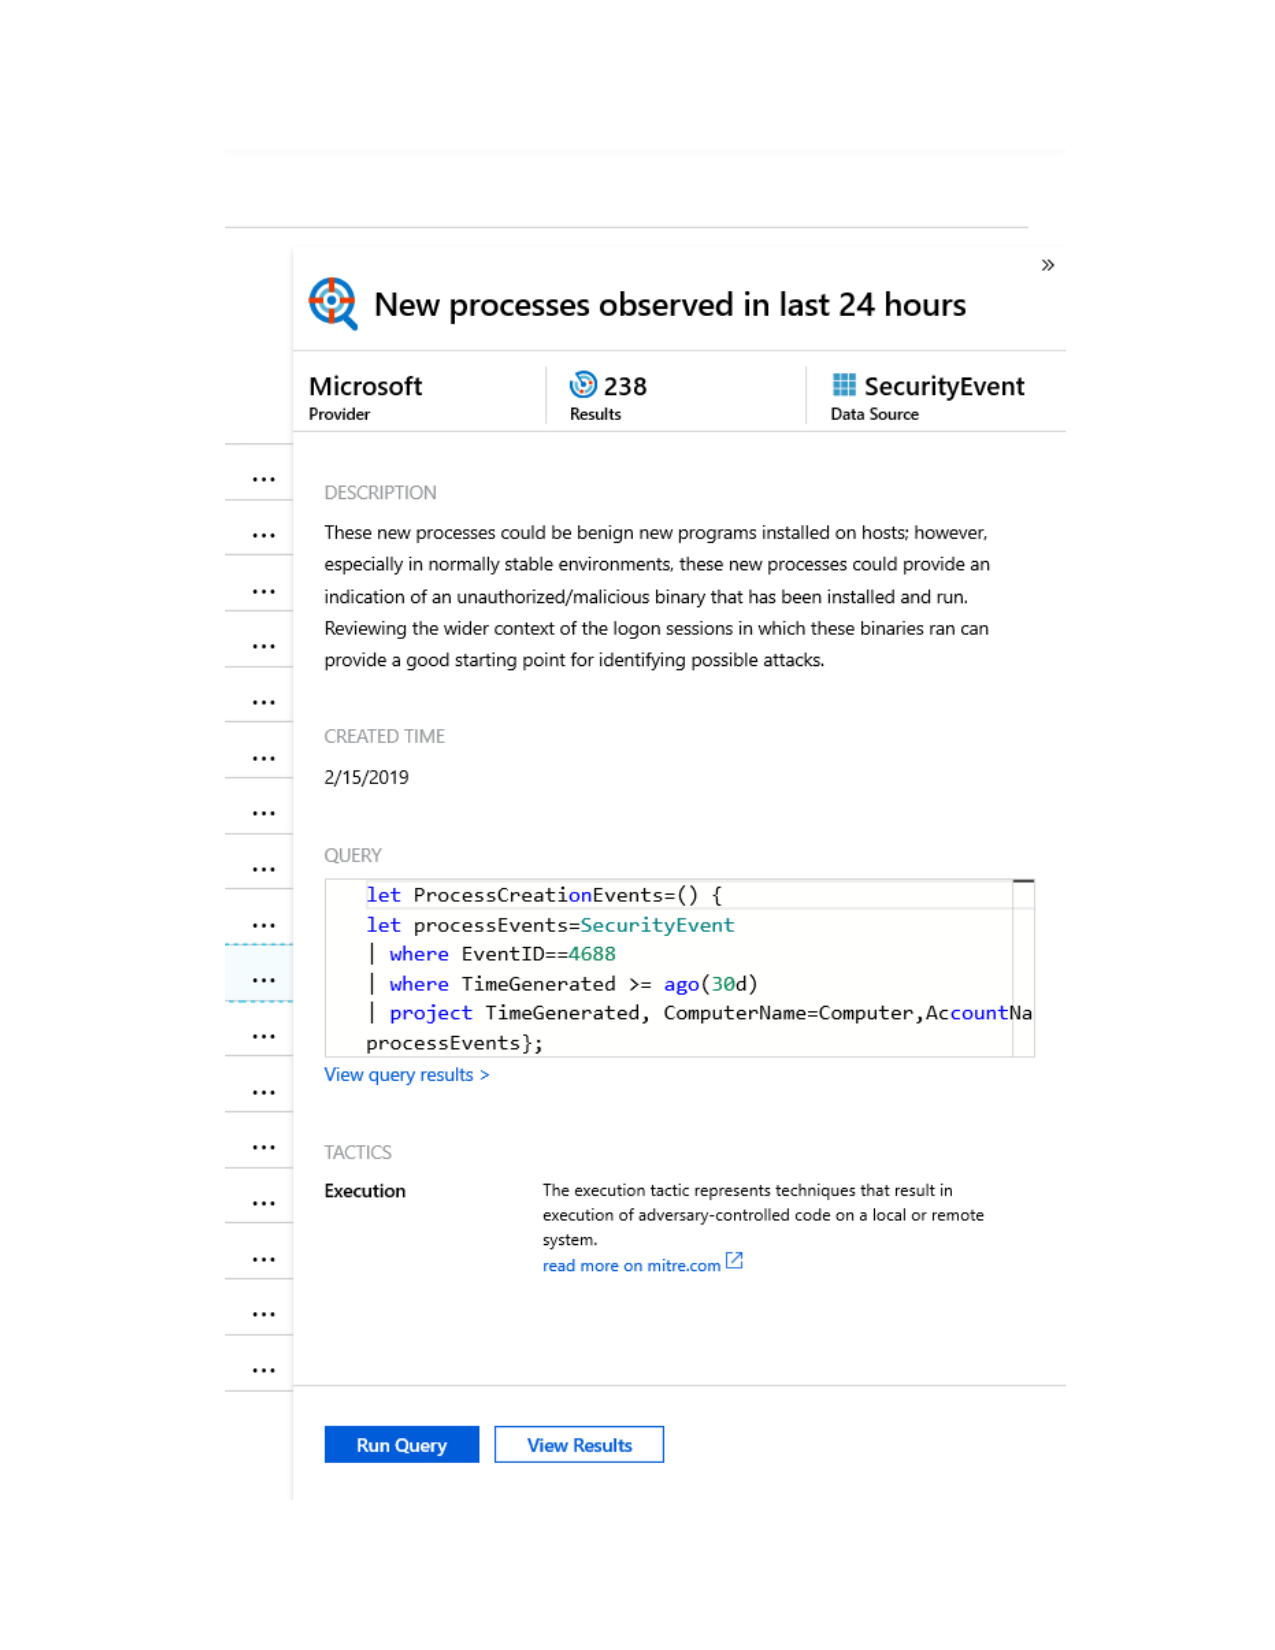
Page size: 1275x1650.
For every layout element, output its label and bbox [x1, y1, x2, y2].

picture [225, 150, 1067, 1500]
